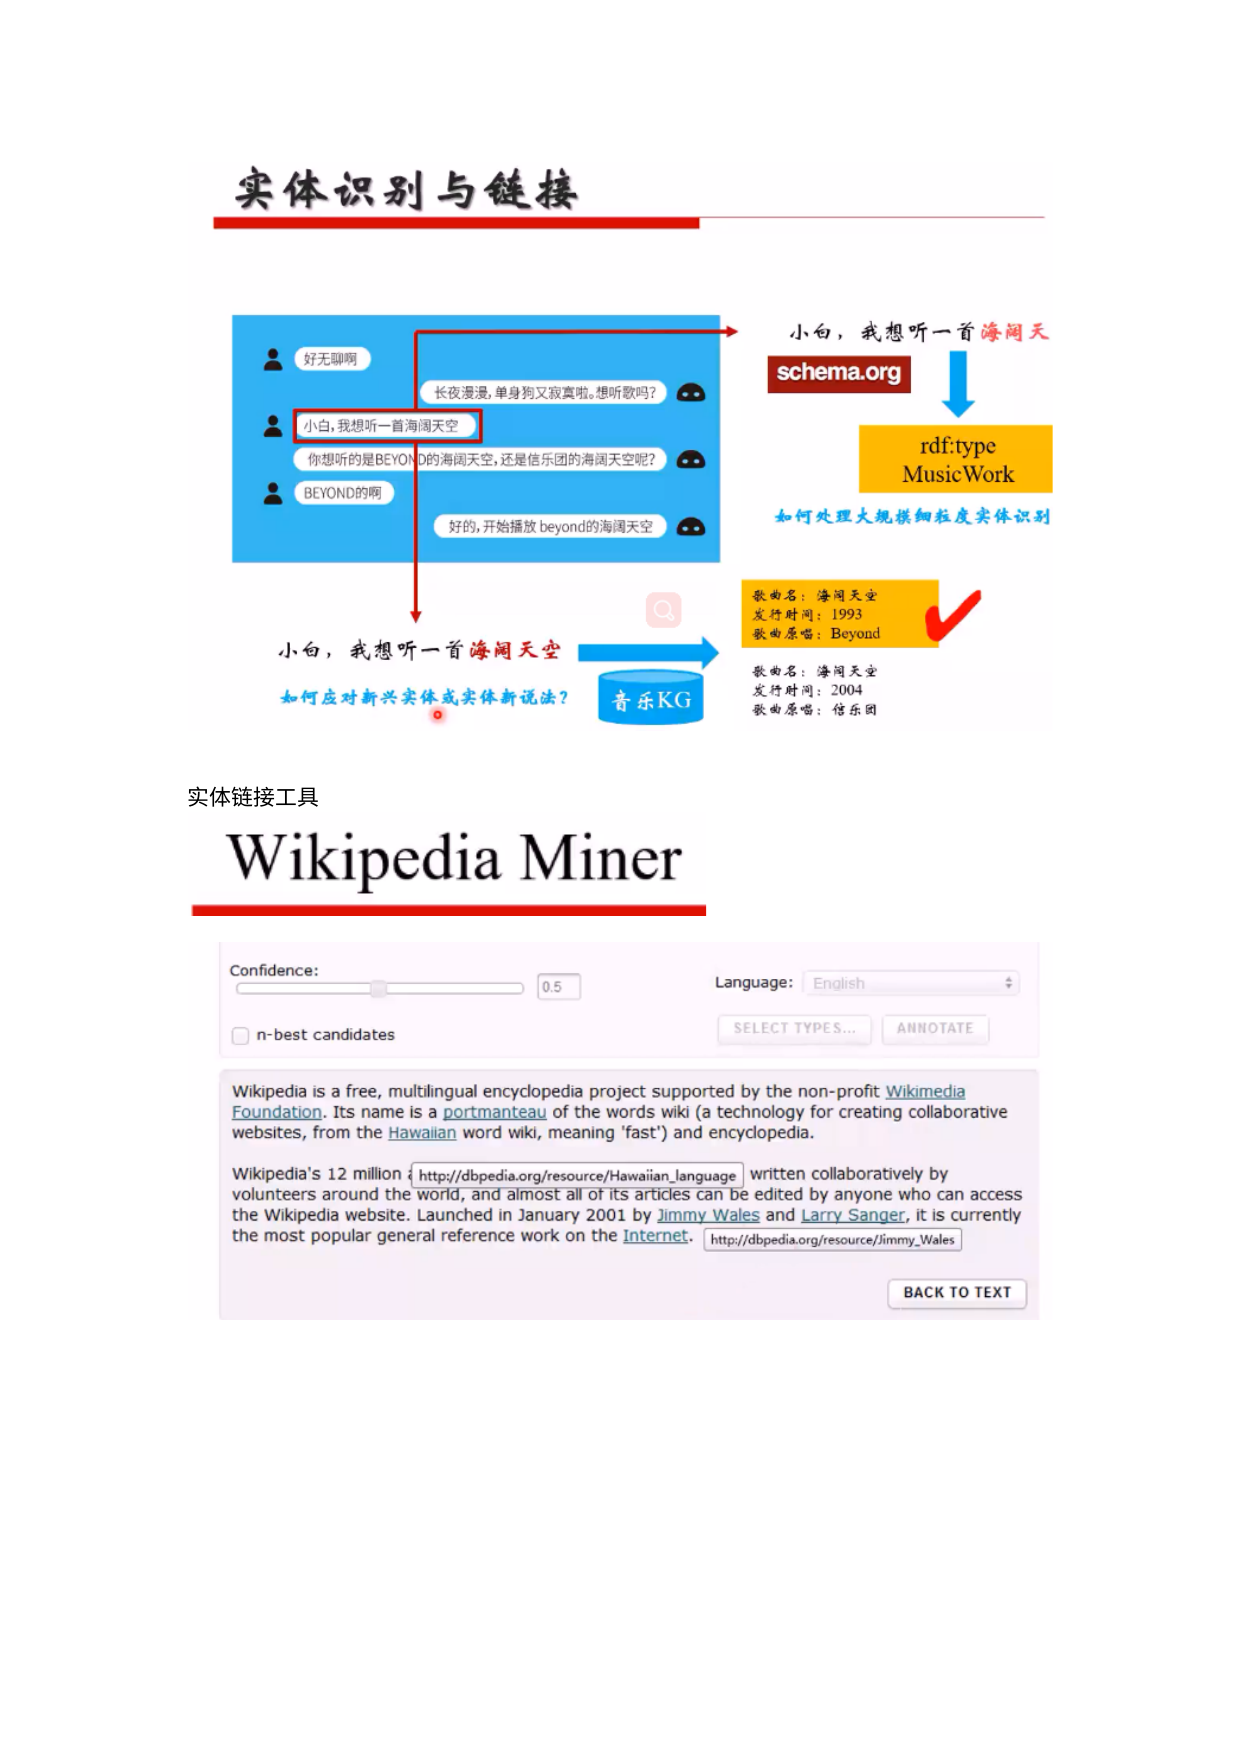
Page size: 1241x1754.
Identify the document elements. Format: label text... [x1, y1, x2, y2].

picture [187, 942, 1053, 1320]
picture [187, 812, 707, 916]
text 实体链接工具 [187, 779, 1053, 812]
picture [187, 162, 1053, 731]
